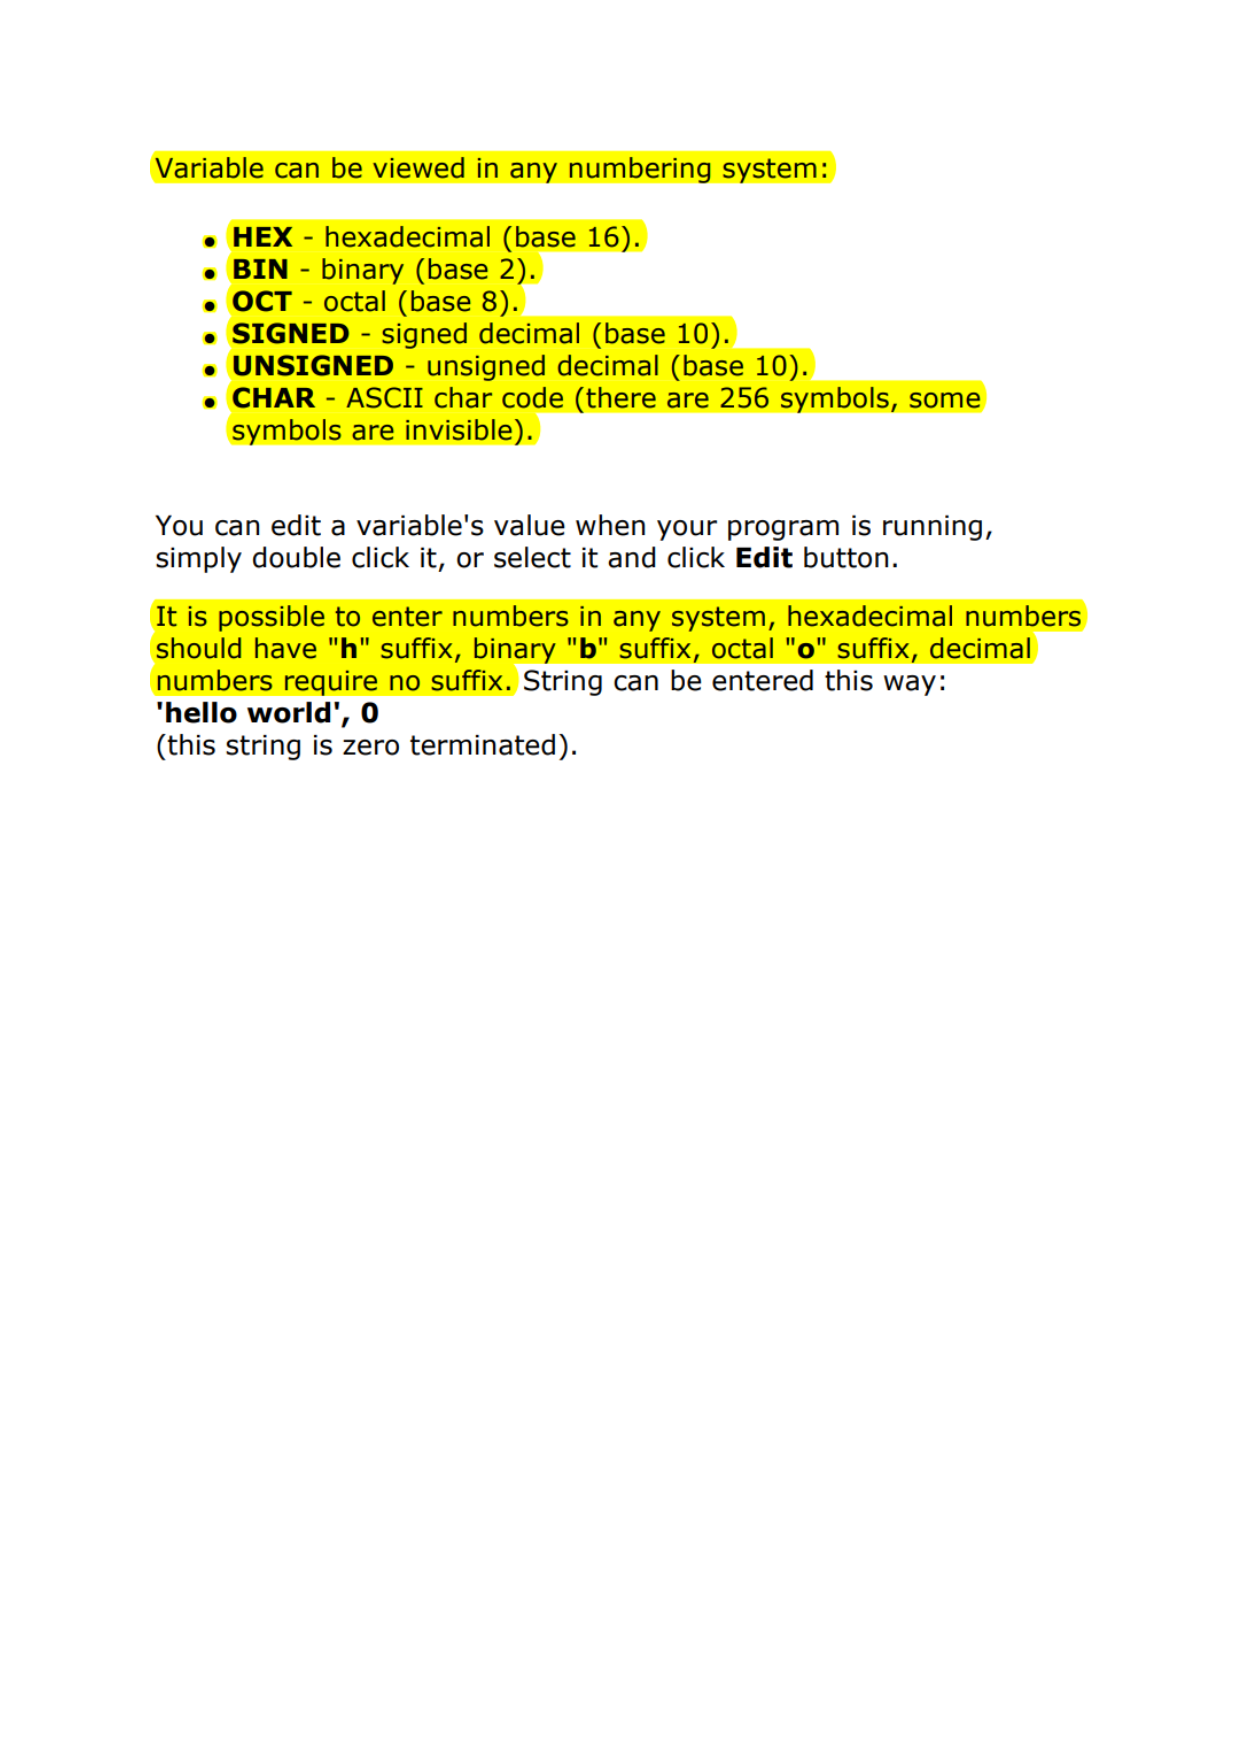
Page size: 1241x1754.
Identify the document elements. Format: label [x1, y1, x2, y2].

picture [150, 150, 1091, 765]
